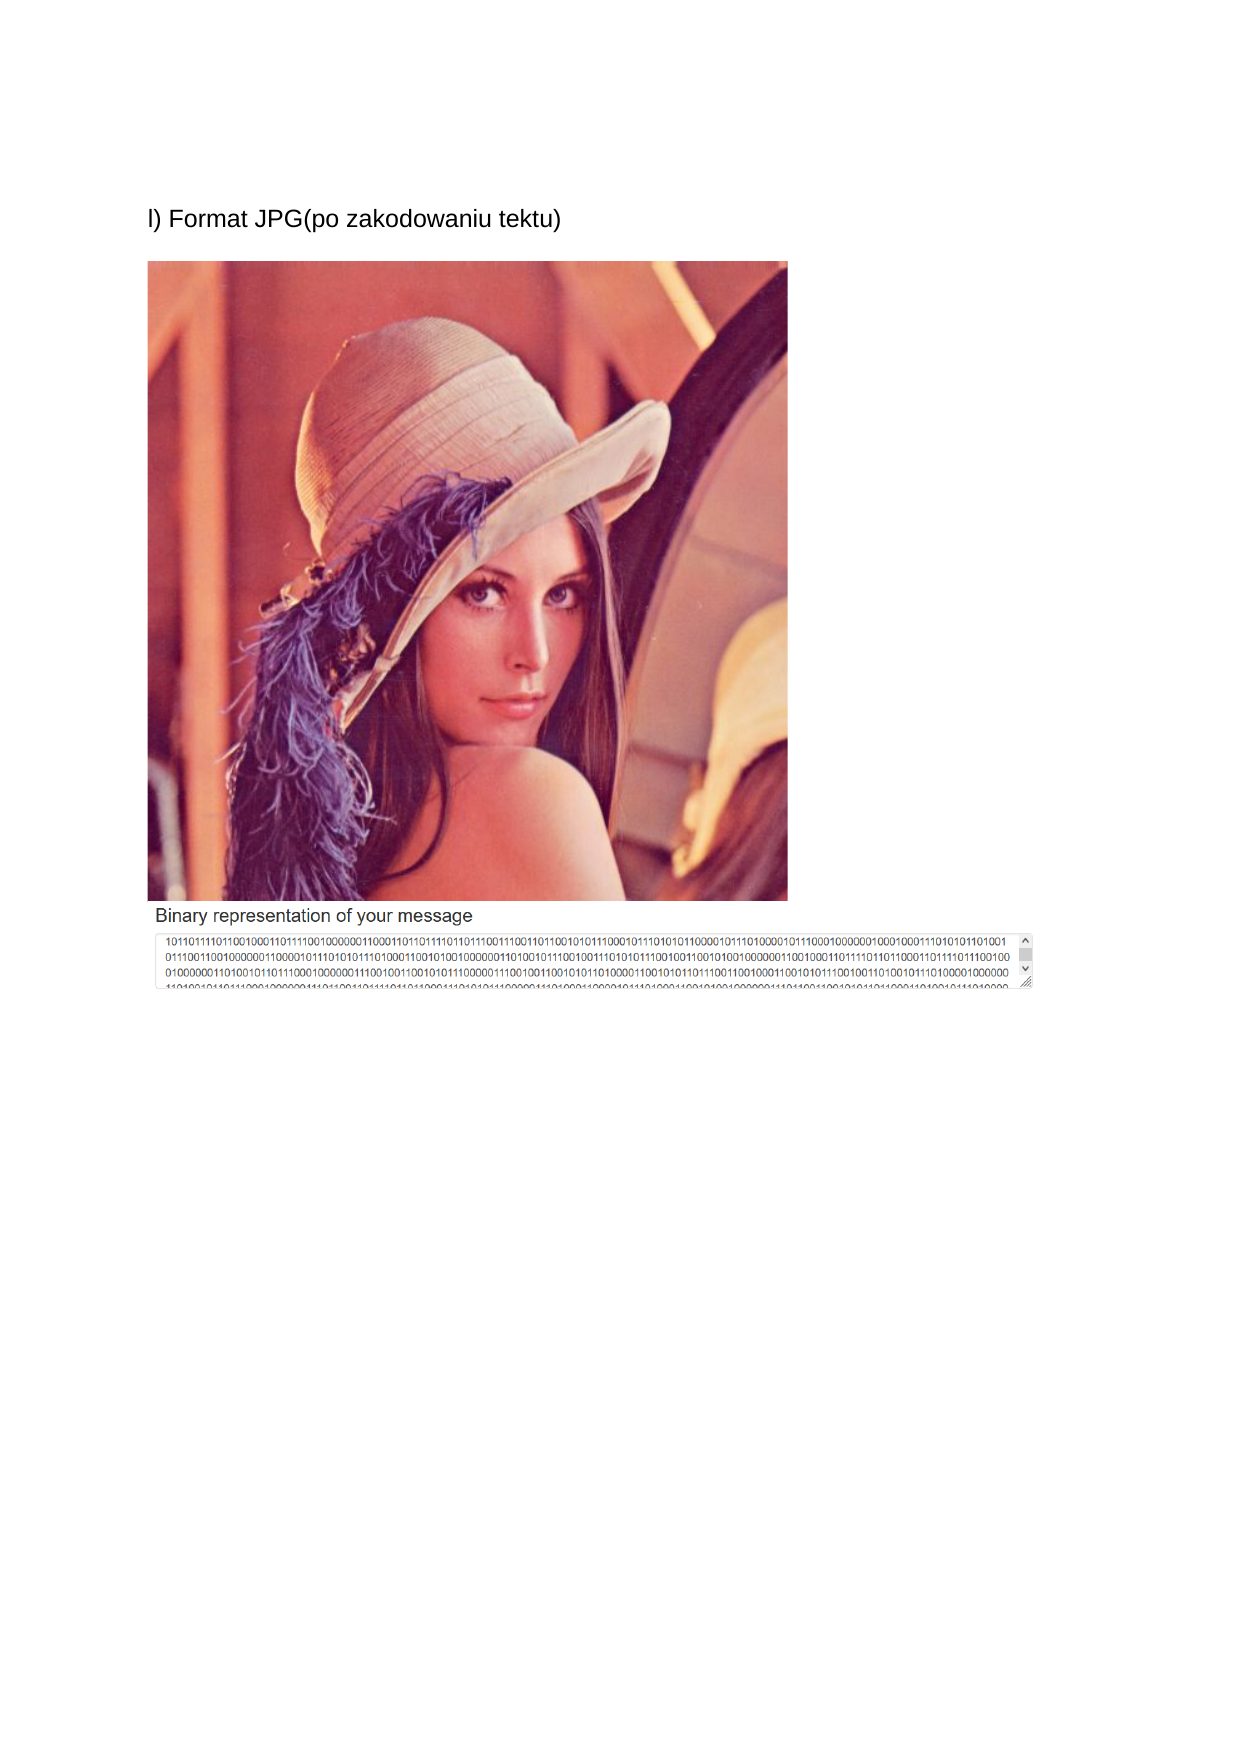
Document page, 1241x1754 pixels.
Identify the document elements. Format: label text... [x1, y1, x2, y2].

picture [147, 261, 1036, 990]
